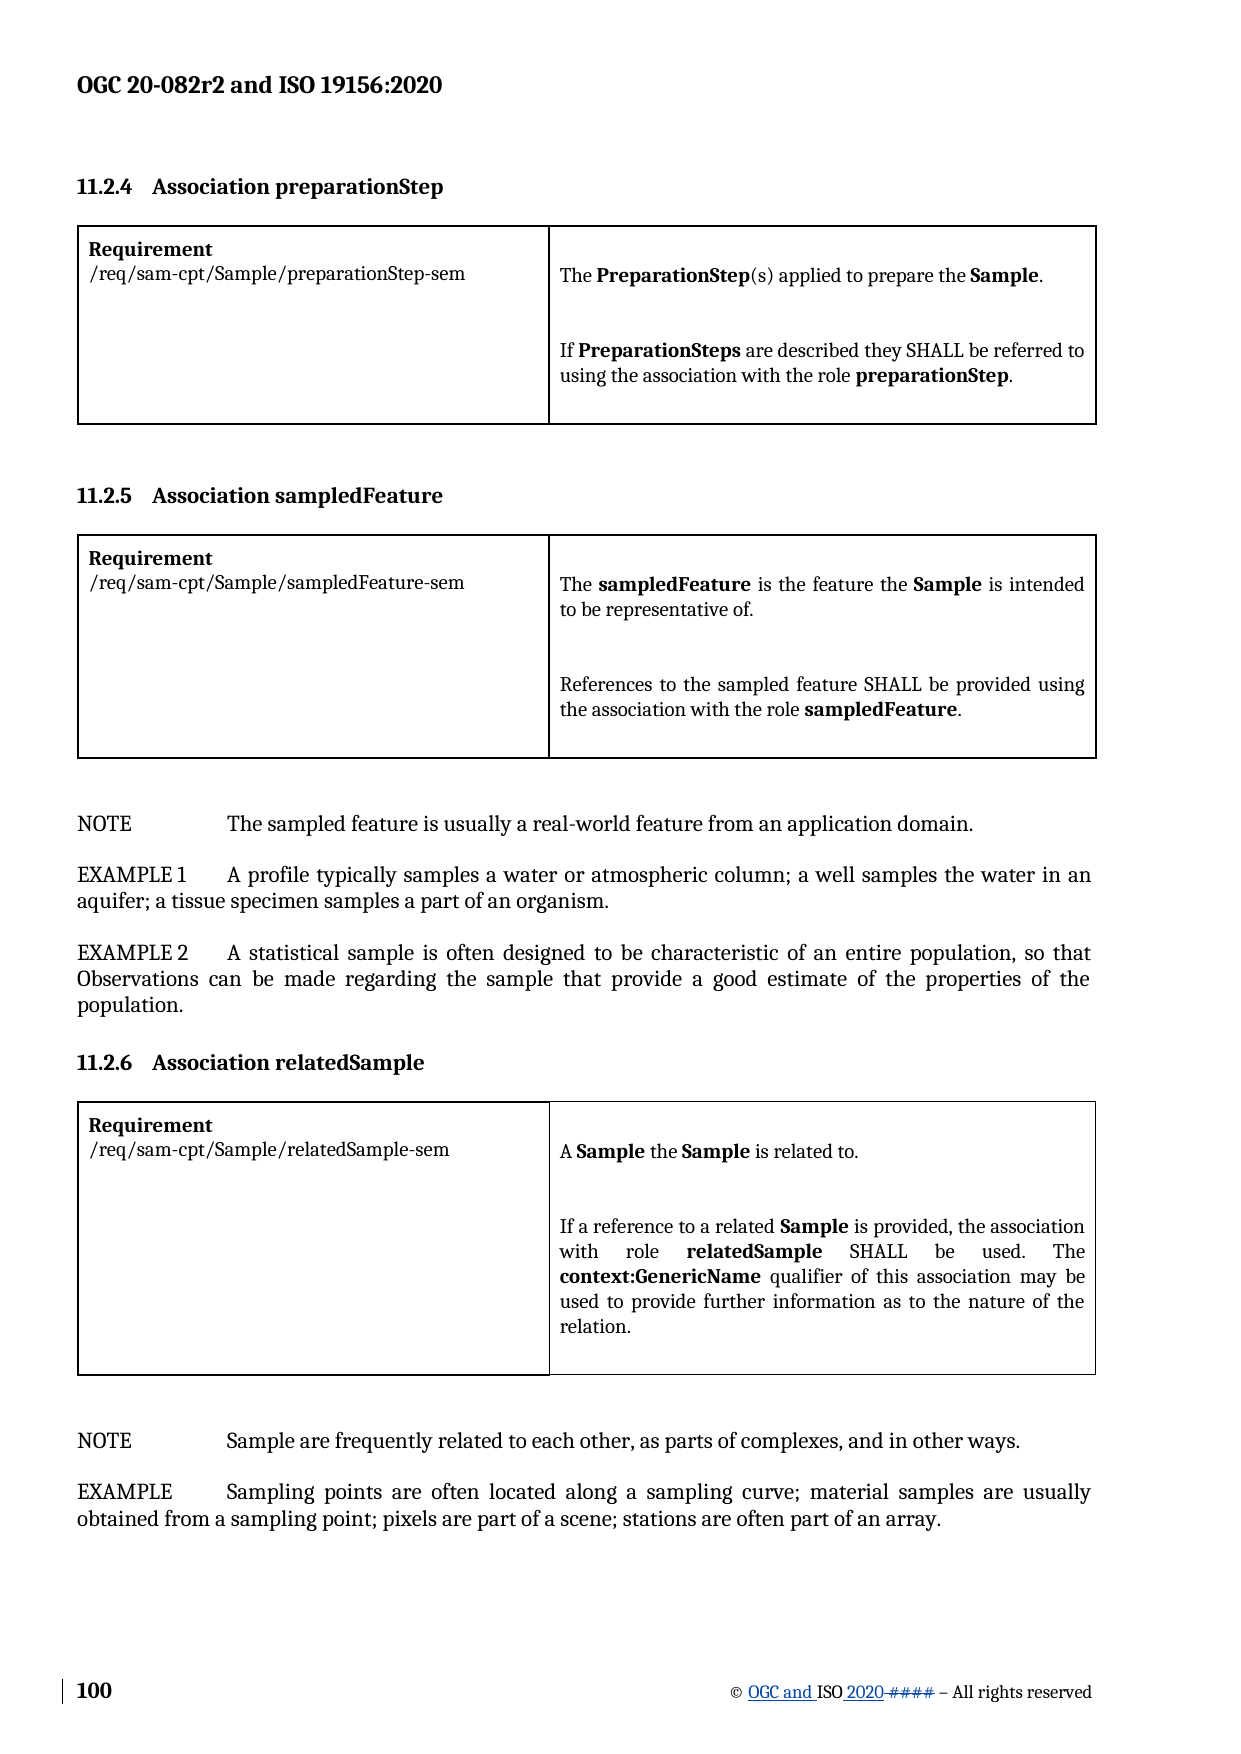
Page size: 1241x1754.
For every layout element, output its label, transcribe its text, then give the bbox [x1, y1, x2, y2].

text NOTE The sampled feature is usually a real-world feature from an application domain. [77, 811, 1092, 837]
subtitle Association sampledFeature [77, 483, 1092, 509]
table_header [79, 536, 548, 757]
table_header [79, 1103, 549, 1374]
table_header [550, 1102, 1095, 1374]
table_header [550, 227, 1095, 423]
text EXAMPLE Sampling points are often located along a sampling curve; material samples are usually obtained from a sampling point; pixels are part of a scene; stations are often part of an array. [77, 1479, 1092, 1532]
text EXAMPLE 2 A statistical sample is often designed to be characteristic of an entire population, so that Observations can be made regarding the sample that provide a good estimate of the properties of the population. [77, 939, 1092, 1019]
text EXAMPLE 1 A profile typically samples a water or atmospheric column; a well samples the water in an aquifer; a tissue specimen samples a part of an organism. [77, 862, 1092, 914]
text NOTE Sample are frequently related to each other, as parts of complexes, and in other ways. [77, 1428, 1092, 1454]
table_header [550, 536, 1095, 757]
subtitle Association relatedSample [77, 1050, 1092, 1076]
subtitle Association preparationStep [77, 174, 1092, 200]
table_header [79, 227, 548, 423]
